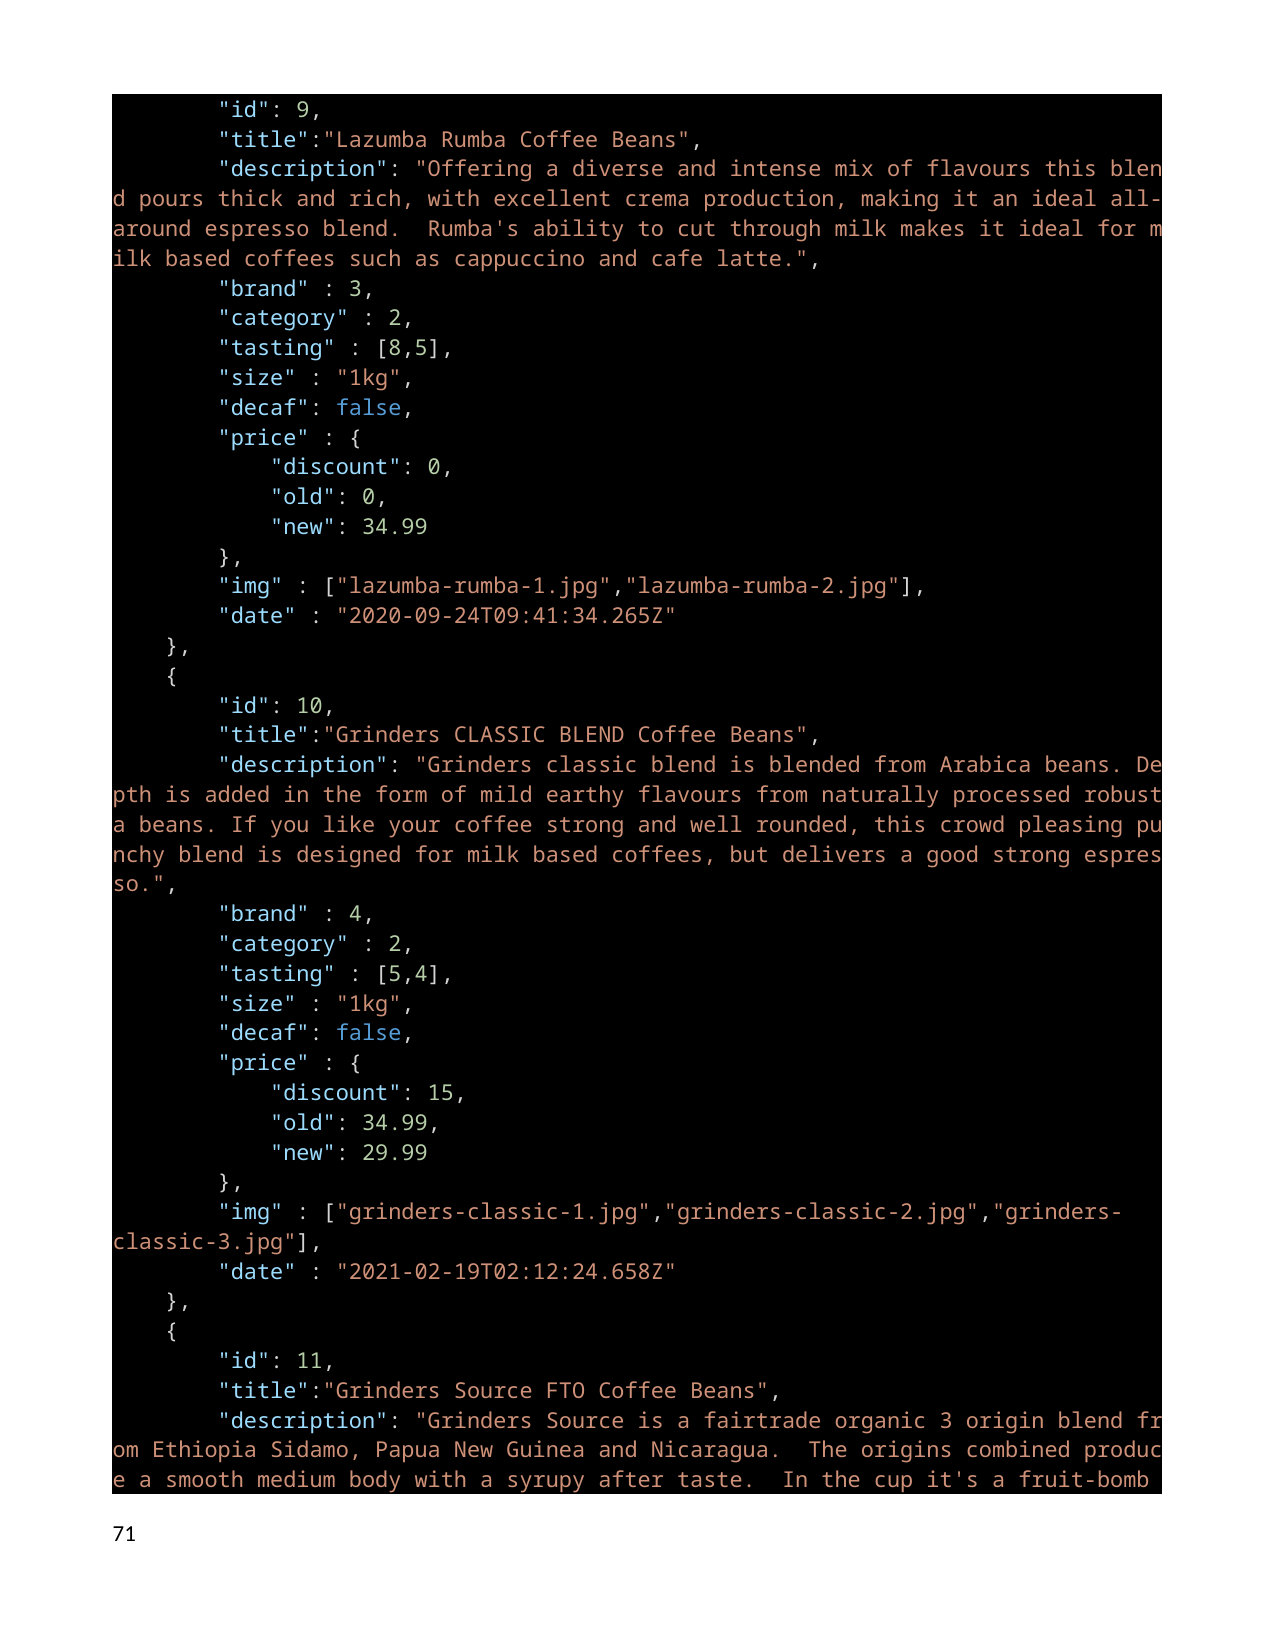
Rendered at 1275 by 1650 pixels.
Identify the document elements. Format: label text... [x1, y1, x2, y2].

text "price" : { [112, 1047, 1162, 1077]
text "id": 11, [112, 1345, 1162, 1375]
text }, [112, 541, 1162, 570]
text "price" : { [112, 421, 1162, 451]
text "size" : "1kg", [112, 987, 1162, 1017]
text "title":"Grinders Source FTO Coffee Beans", [112, 1375, 1162, 1404]
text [112, 1404, 1162, 1494]
text }, [112, 630, 1162, 660]
text "date" : "2020-09-24T09:41:34.265Z" [112, 600, 1162, 630]
text }, [112, 1285, 1162, 1315]
text "category" : 2, [112, 928, 1162, 958]
text "id": 10, [112, 689, 1162, 719]
text "date" : "2021-02-19T02:12:24.658Z" [112, 1256, 1162, 1285]
text "title":"Lazumba Rumba Coffee Beans", [112, 123, 1162, 153]
text "img" : ["lazumba-rumba-1.jpg","lazumba-rumba-2.jpg"], [112, 570, 1162, 600]
text "old": 0, [112, 481, 1162, 511]
text "description": "Offering a diverse and intense mix of flavours this blend pours thick and rich, with excellent crema production, making it an ideal all-around espresso blend. Rumba's ability to cut through milk makes it ideal for milk based coffees such as cappuccino and cafe latte.", [112, 153, 1162, 272]
text "discount": 0, [112, 451, 1162, 481]
text }, [112, 1166, 1162, 1196]
text "new": 34.99 [112, 511, 1162, 541]
text "decaf": false, [112, 1017, 1162, 1047]
text "tasting" : [8,5], [112, 332, 1162, 362]
text "discount": 15, [112, 1077, 1162, 1107]
text "description": "Grinders classic blend is blended from Arabica beans. Depth is added in the form of mild earthy flavours from naturally processed robusta beans. If you like your coffee strong and well rounded, this crowd pleasing punchy blend is designed for milk based coffees, but delivers a good strong espresso.", [112, 749, 1162, 898]
text "category" : 2, [112, 302, 1162, 332]
text "new": 29.99 [112, 1136, 1162, 1166]
text { [112, 1315, 1162, 1345]
text "img" : ["grinders-classic-1.jpg","grinders-classic-2.jpg","grinders-classic-3.jpg"], [112, 1196, 1162, 1256]
text "id": 9, [112, 94, 1162, 123]
text "brand" : 3, [112, 272, 1162, 302]
text "decaf": false, [112, 392, 1162, 421]
text { [112, 660, 1162, 689]
text "tasting" : [5,4], [112, 958, 1162, 987]
text "brand" : 4, [112, 898, 1162, 928]
text "size" : "1kg", [112, 362, 1162, 392]
text "title":"Grinders CLASSIC BLEND Coffee Beans", [112, 719, 1162, 749]
text "old": 34.99, [112, 1107, 1162, 1136]
